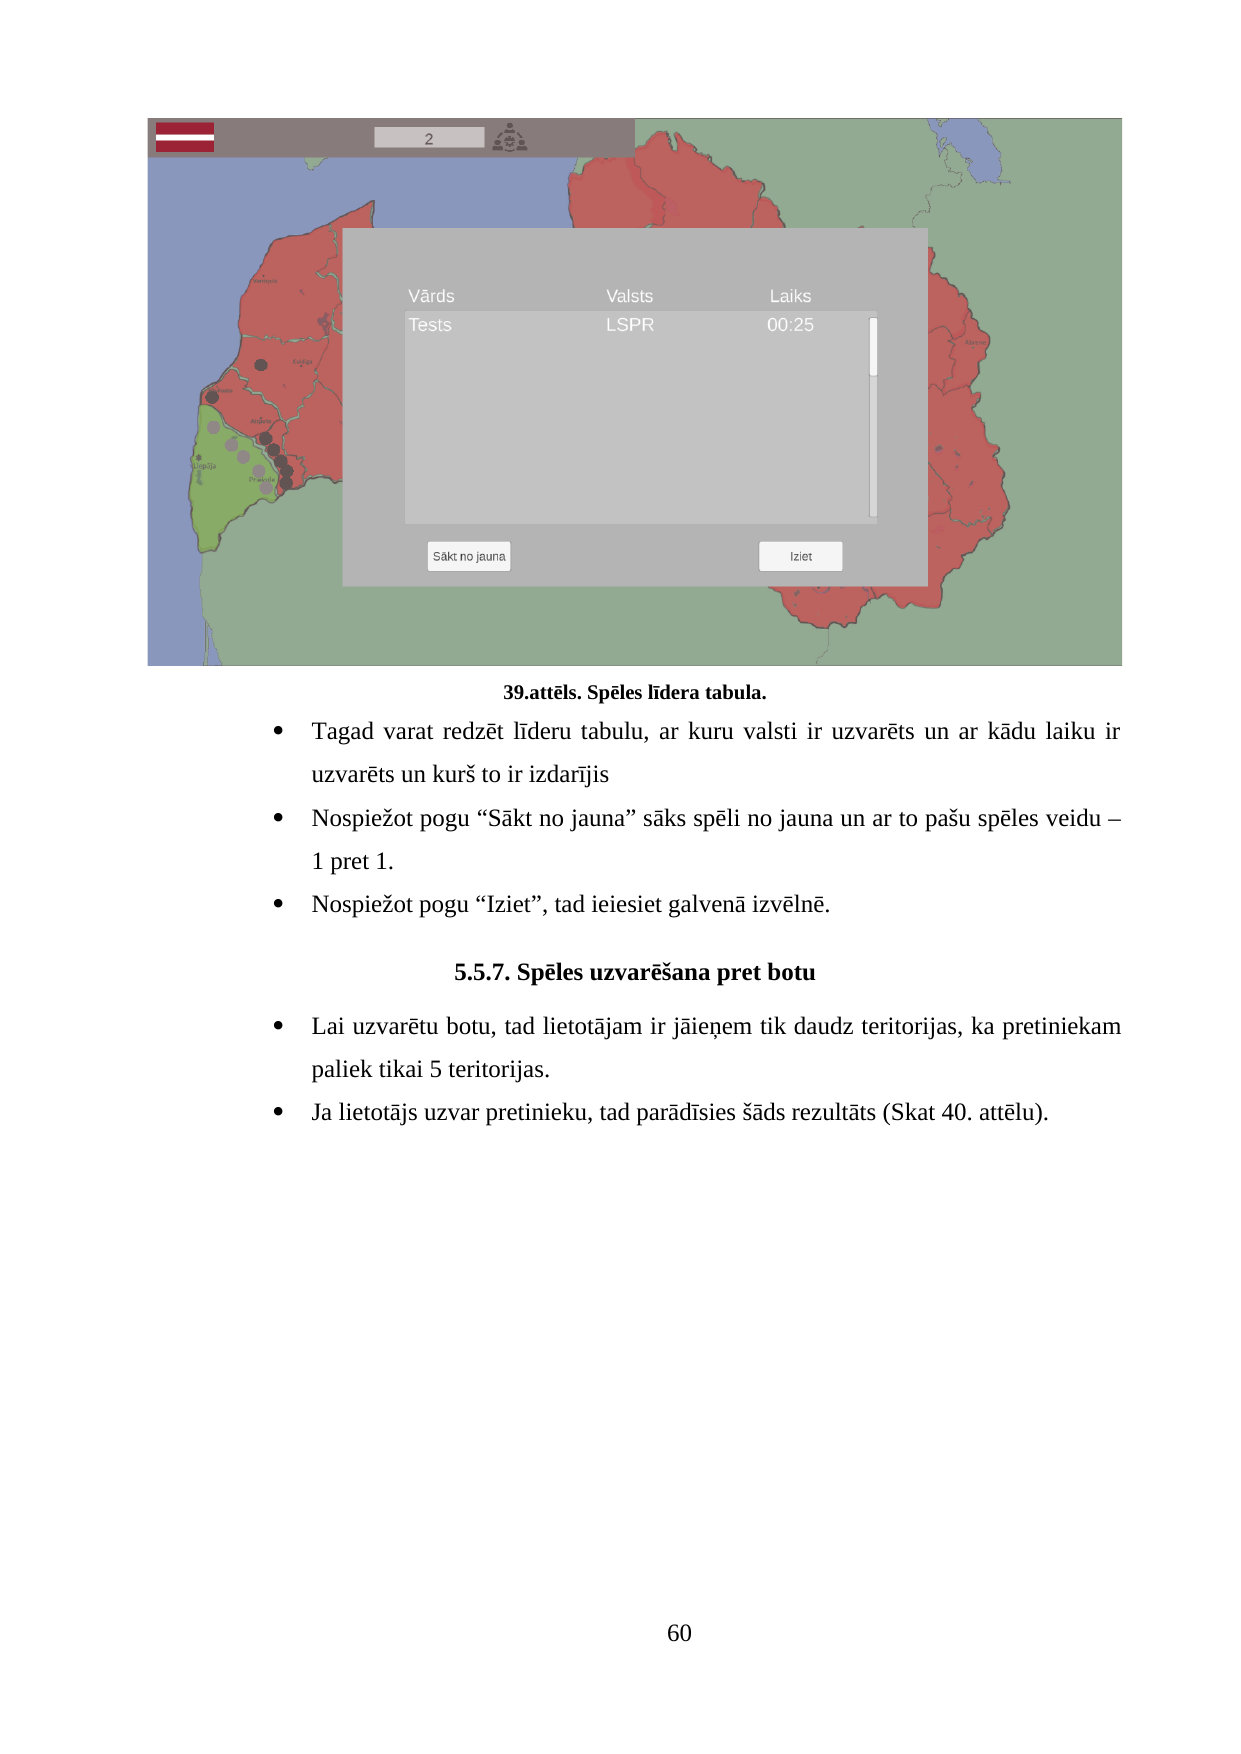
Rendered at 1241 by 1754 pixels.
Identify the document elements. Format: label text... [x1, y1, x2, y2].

list Nospiežot pogu “Iziet”, tad ieiesiet galvenā izvēlnē. [274, 889, 1122, 918]
list Nospiežot pogu “Sākt no jauna” sāks spēli no jauna un ar to pašu spēles veidu – 1 pret 1. [274, 803, 1122, 874]
text 39.attēls. Spēles līdera tabula. [148, 680, 1122, 704]
picture [147, 118, 1123, 666]
list Tagad varat redzēt līderu tabulu, ar kuru valsti ir uzvarēts un ar kādu laiku ir uzvarēts un kurš to ir izdarījis [274, 716, 1122, 788]
list Ja lietotājs uzvar pretinieku, tad parādīsies šāds rezultāts (Skat 40. attēlu). [274, 1097, 1122, 1126]
subtitle 5.5.7. Spēles uzvarēšana pret botu [148, 957, 1122, 986]
list Lai uzvarētu botu, tad lietotājam ir jāieņem tik daudz teritorijas, ka pretiniekam paliek tikai 5 teritorijas. [274, 1011, 1122, 1083]
